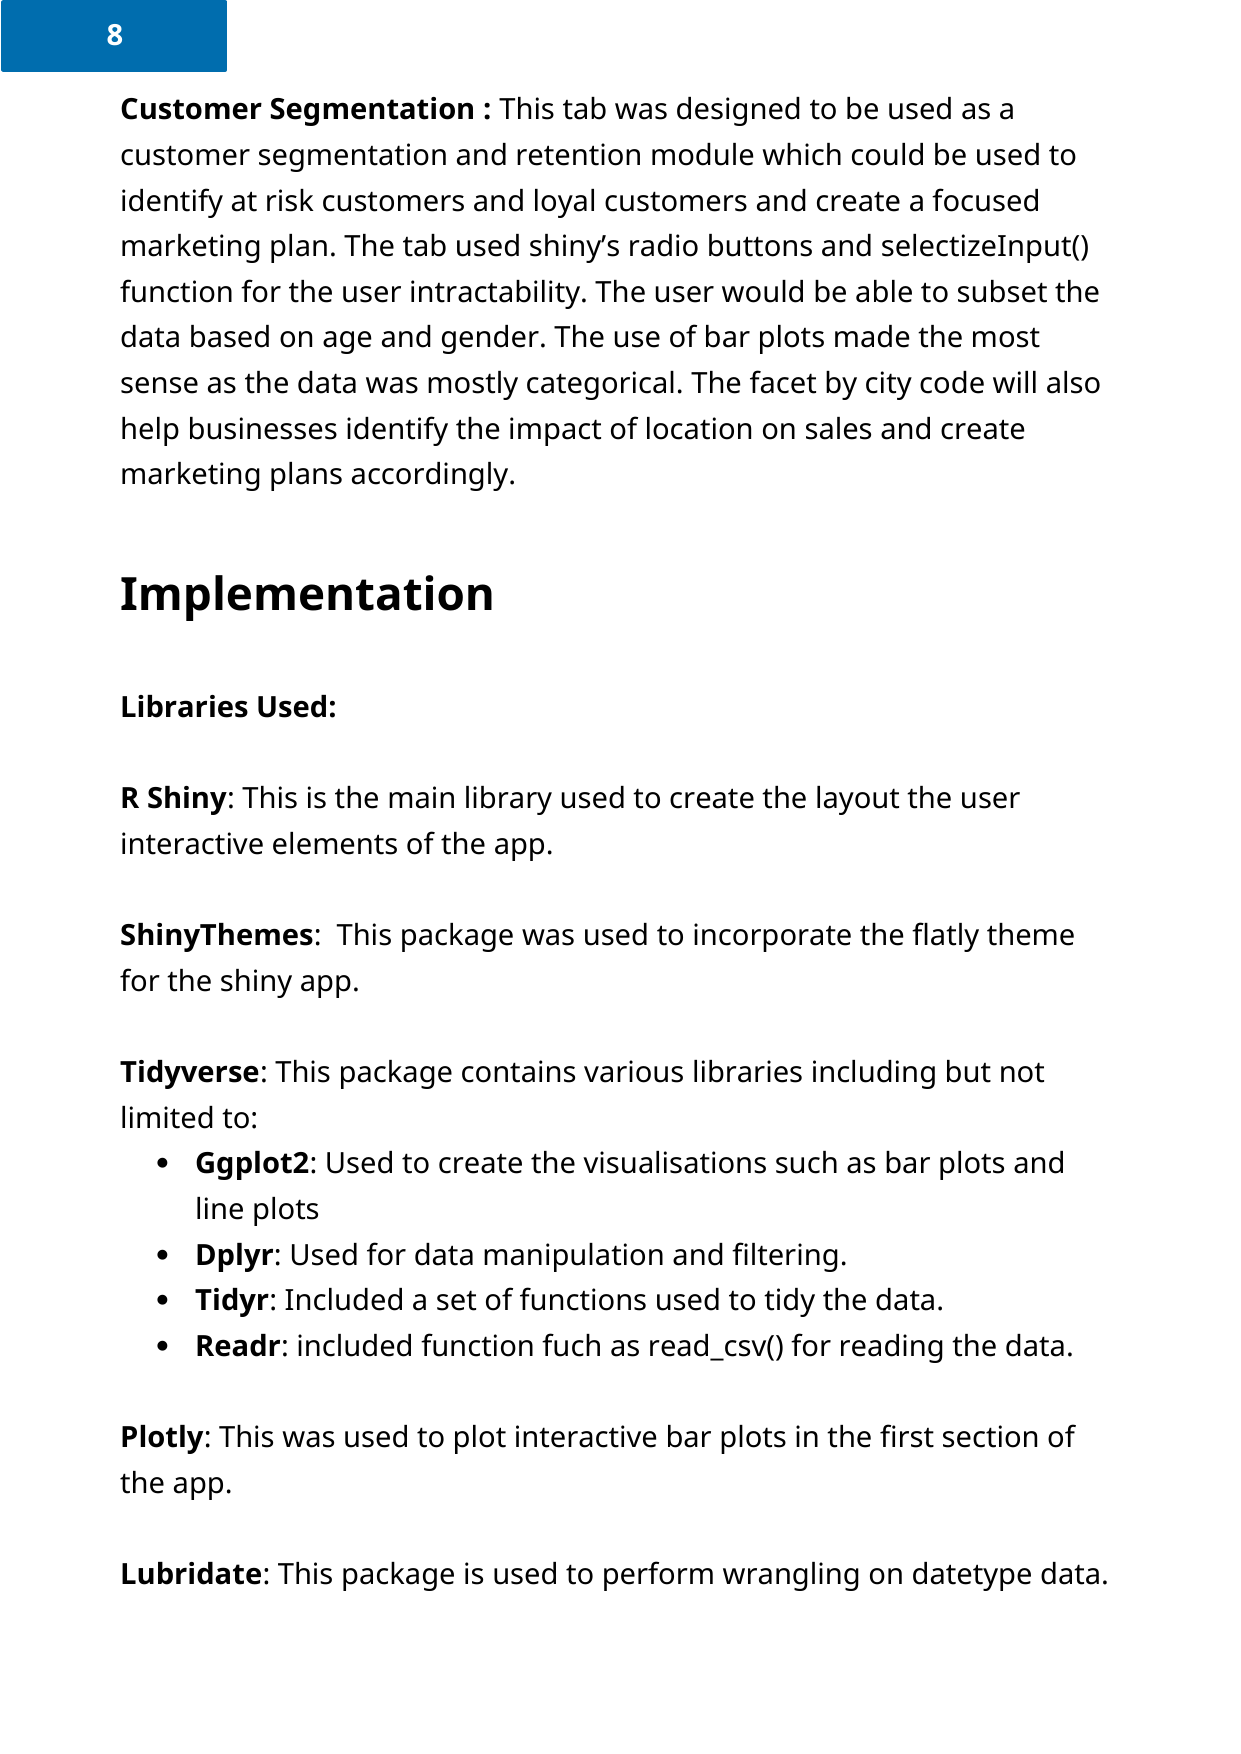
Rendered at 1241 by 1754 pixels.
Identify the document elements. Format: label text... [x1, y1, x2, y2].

text Tidyverse: This package contains various libraries including but not limited to: [120, 1051, 1120, 1137]
list Readr: included function fuch as read_csv() for reading the data. [157, 1325, 1120, 1365]
text Libraries Used: [120, 686, 1120, 726]
text Lubridate: This package is used to perform wrangling on datetype data. [120, 1553, 1120, 1593]
subtitle Implementation [120, 562, 1120, 624]
list Ggplot2: Used to create the visualisations such as bar plots and line plots [157, 1143, 1120, 1228]
text R Shiny: This is the main library used to create the layout the user interactive elements of the app. [120, 778, 1120, 863]
text Customer Segmentation : This tab was designed to be used as a customer segmentation and retention module which could be used to identify at risk customers and loyal customers and create a focused marketing plan. The tab used shiny’s radio buttons and selectizeInput() function for the user intractability. The user would be able to subset the data based on age and gender. The use of bar plots made the most sense as the data was mostly categorical. The facet by city code will also help businesses identify the impact of location on sales and create marketing plans accordingly. [120, 89, 1120, 493]
list Tidyr: Included a set of functions used to tidy the data. [157, 1279, 1120, 1319]
text ShinyThemes: This package was used to incorporate the flatly theme for the shiny app. [120, 914, 1120, 1000]
list Dplyr: Used for data manipulation and filtering. [157, 1234, 1120, 1274]
text Plotly: This was used to plot interactive bar plots in the first section of the app. [120, 1416, 1120, 1502]
